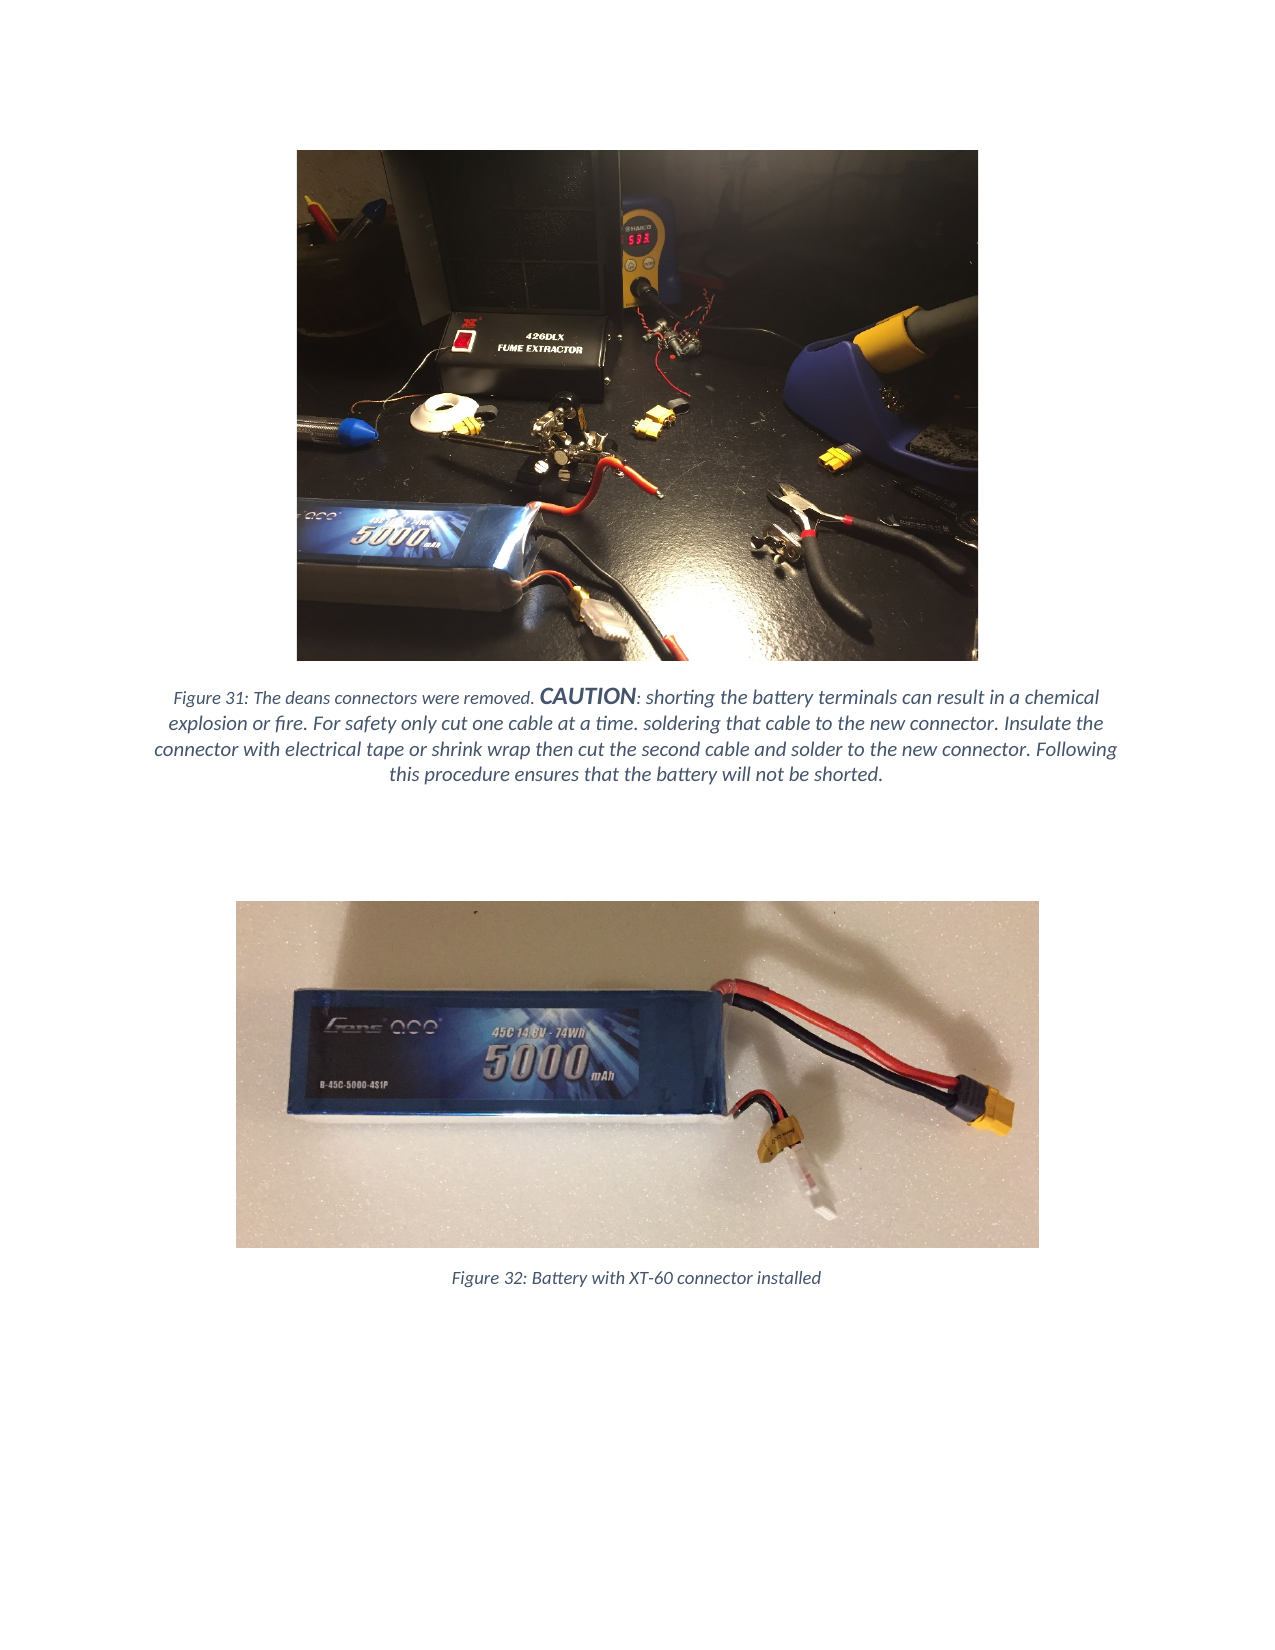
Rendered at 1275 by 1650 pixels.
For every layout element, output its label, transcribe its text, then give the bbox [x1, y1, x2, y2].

text Figure : Battery with XT-60 connector installed [150, 1267, 1125, 1289]
picture [296, 150, 979, 661]
picture [236, 901, 1039, 1248]
text Figure : The deans connectors were removed. CAUTION: shorting the battery terminals can result in a chemical explosion or fire. For safety only cut one cable at a time. soldering that cable to the new connector. Insulate the connector with electrical tape or shrink wrap then cut the second cable and solder to the new connector. Following this procedure ensures that the battery will not be shorted. [150, 680, 1125, 787]
